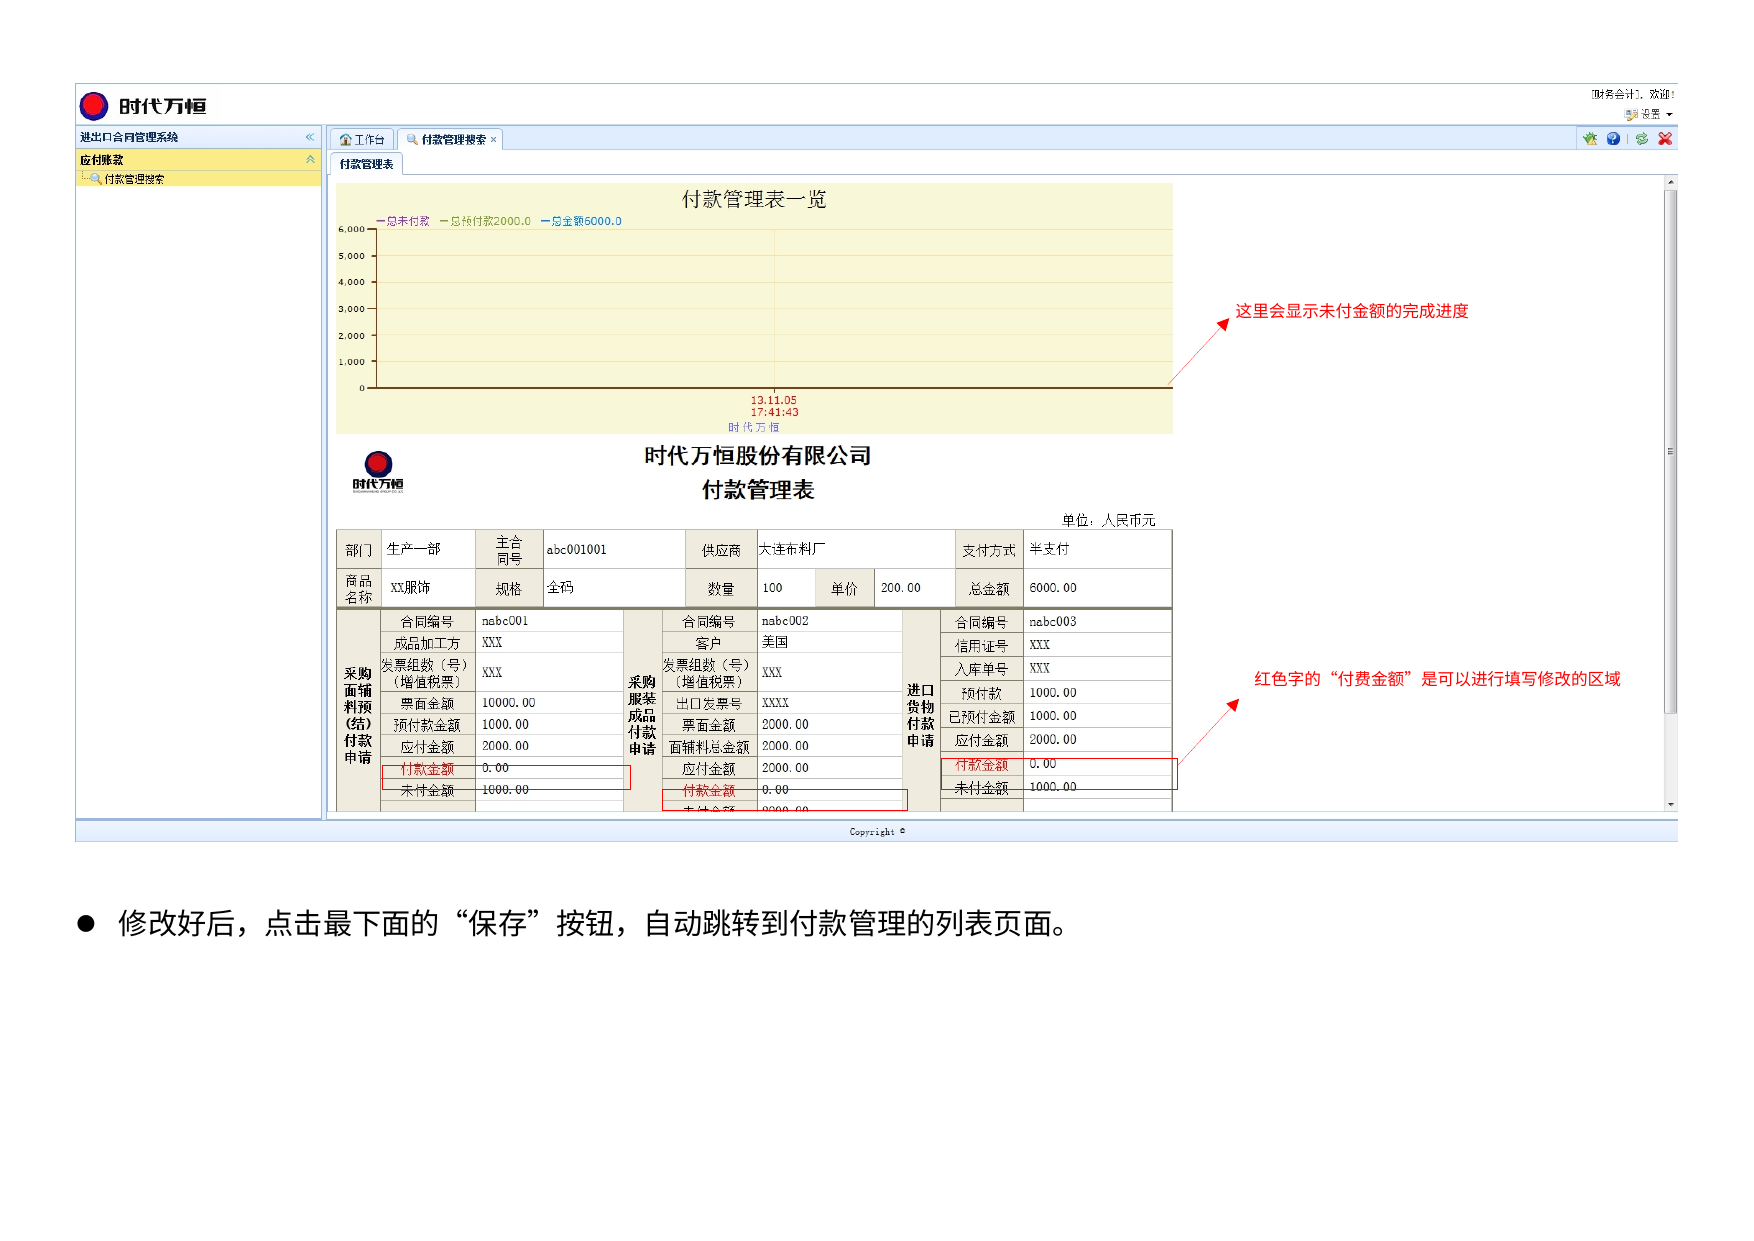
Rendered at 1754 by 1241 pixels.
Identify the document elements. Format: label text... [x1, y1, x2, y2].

list 修改好后，点击最下面的“保存”按钮，自动跳转到付款管理的列表页面。 [75, 889, 1679, 954]
picture [75, 83, 1678, 842]
